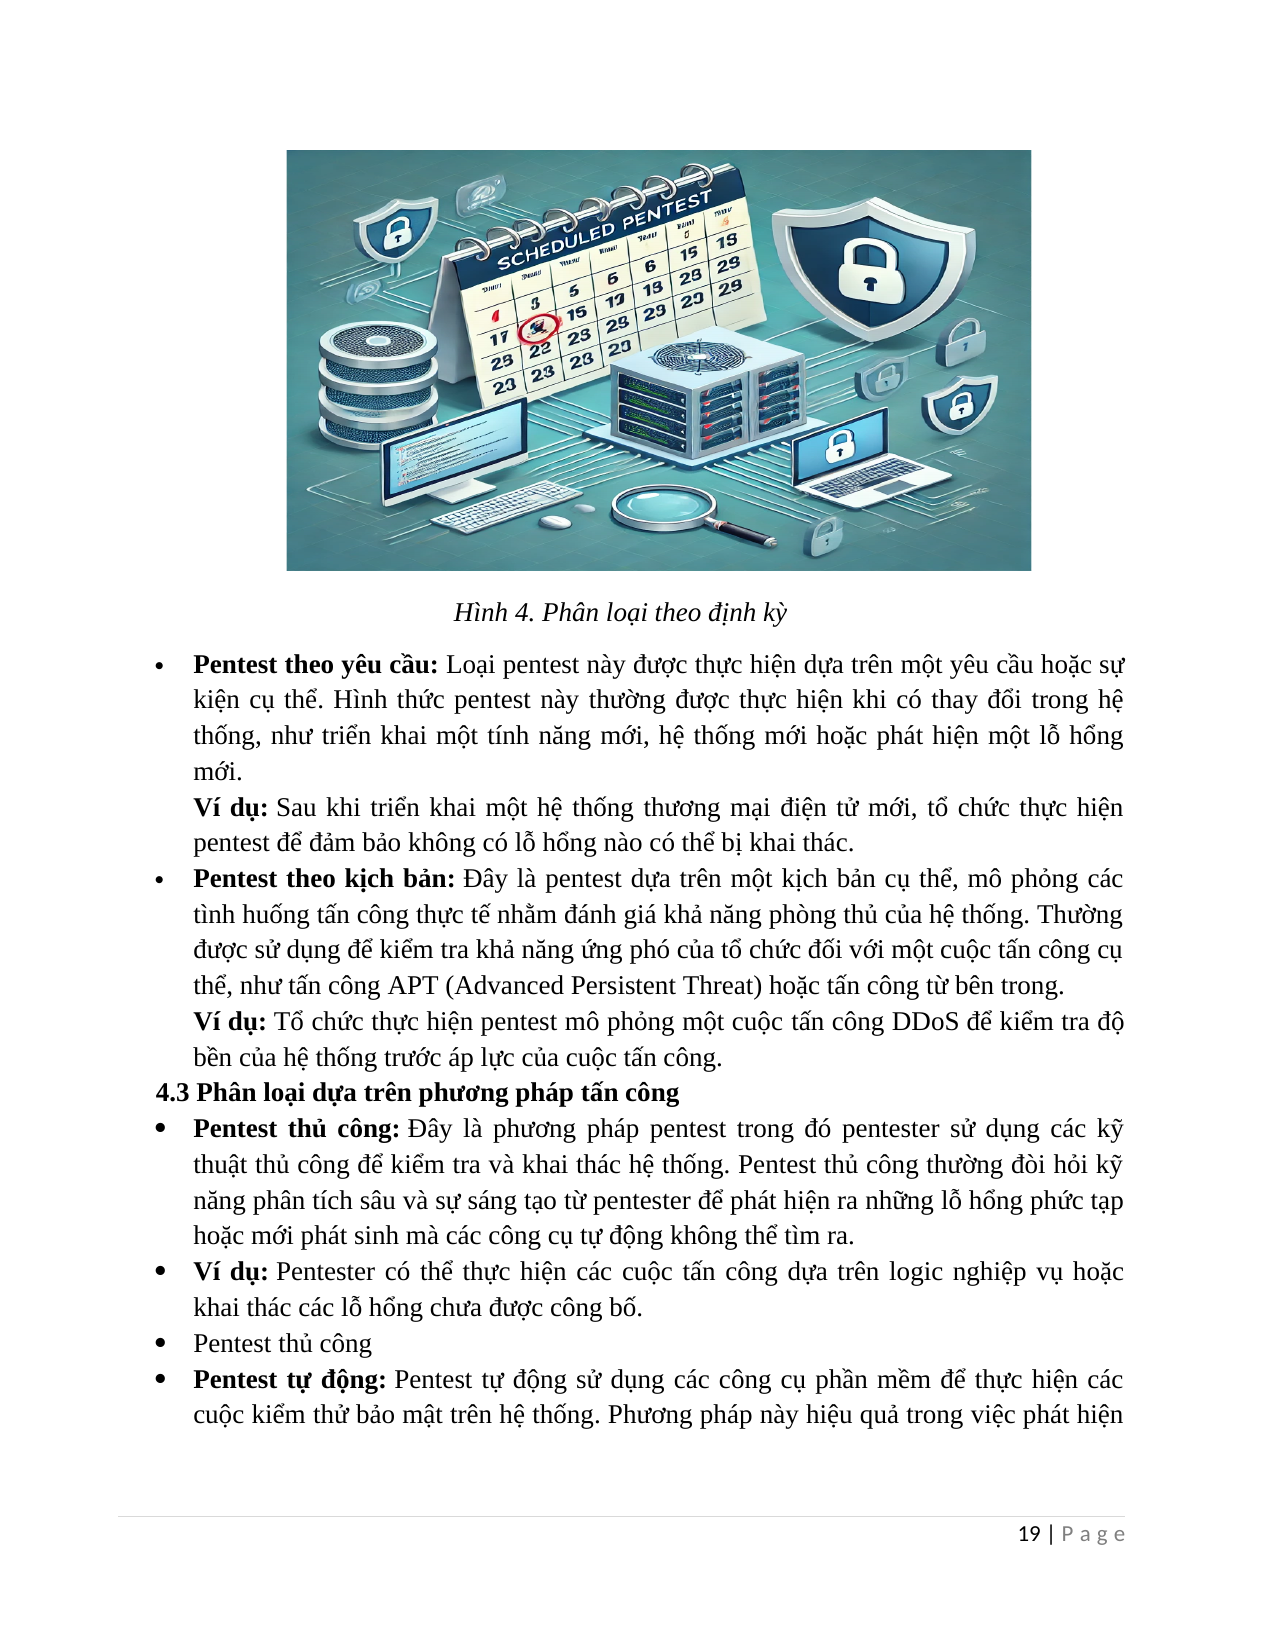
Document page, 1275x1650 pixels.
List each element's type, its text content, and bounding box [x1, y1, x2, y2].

list Pentest thủ công [156, 1327, 1125, 1358]
list Ví dụ: Sau khi triển khai một hệ thống thương mại điện tử mới, tổ chức thực hiện pentest để đảm bảo không có lỗ hổng nào có thể bị khai thác. [193, 791, 1125, 857]
list 4.3 Phân loại dựa trên phương pháp tấn công [156, 1076, 1125, 1108]
picture [286, 150, 1032, 571]
list Ví dụ: Tổ chức thực hiện pentest mô phỏng một cuộc tấn công DDoS để kiểm tra độ bền của hệ thống trước áp lực của cuộc tấn công. [193, 1005, 1125, 1072]
list Ví dụ: Pentester có thể thực hiện các cuộc tấn công dựa trên logic nghiệp vụ hoặc khai thác các lỗ hổng chưa được công bố. [156, 1255, 1125, 1322]
list Pentest theo kịch bản: Đây là pentest dựa trên một kịch bản cụ thể, mô phỏng các tình huống tấn công thực tế nhằm đánh giá khả năng phòng thủ của hệ thống. Thường được sử dụng để kiểm tra khả năng ứng phó của tổ chức đối với một cuộc tấn công cụ thể, như tấn công APT (Advanced Persistent Threat) hoặc tấn công từ bên trong. [156, 862, 1125, 1000]
list Pentest theo yêu cầu: Loại pentest này được thực hiện dựa trên một yêu cầu hoặc sự kiện cụ thể. Hình thức pentest này thường được thực hiện khi có thay đổi trong hệ thống, như triển khai một tính năng mới, hệ thống mới hoặc phát hiện một lỗ hổng mới. [156, 648, 1125, 786]
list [156, 1363, 1125, 1430]
text Hình 4. Phân loại theo định kỳ [118, 596, 1125, 627]
list Pentest thủ công: Đây là phương pháp pentest trong đó pentester sử dụng các kỹ thuật thủ công để kiểm tra và khai thác hệ thống. Pentest thủ công thường đòi hỏi kỹ năng phân tích sâu và sự sáng tạo từ pentester để phát hiện ra những lỗ hổng phức tạp hoặc mới phát sinh mà các công cụ tự động không thể tìm ra. [156, 1112, 1125, 1251]
